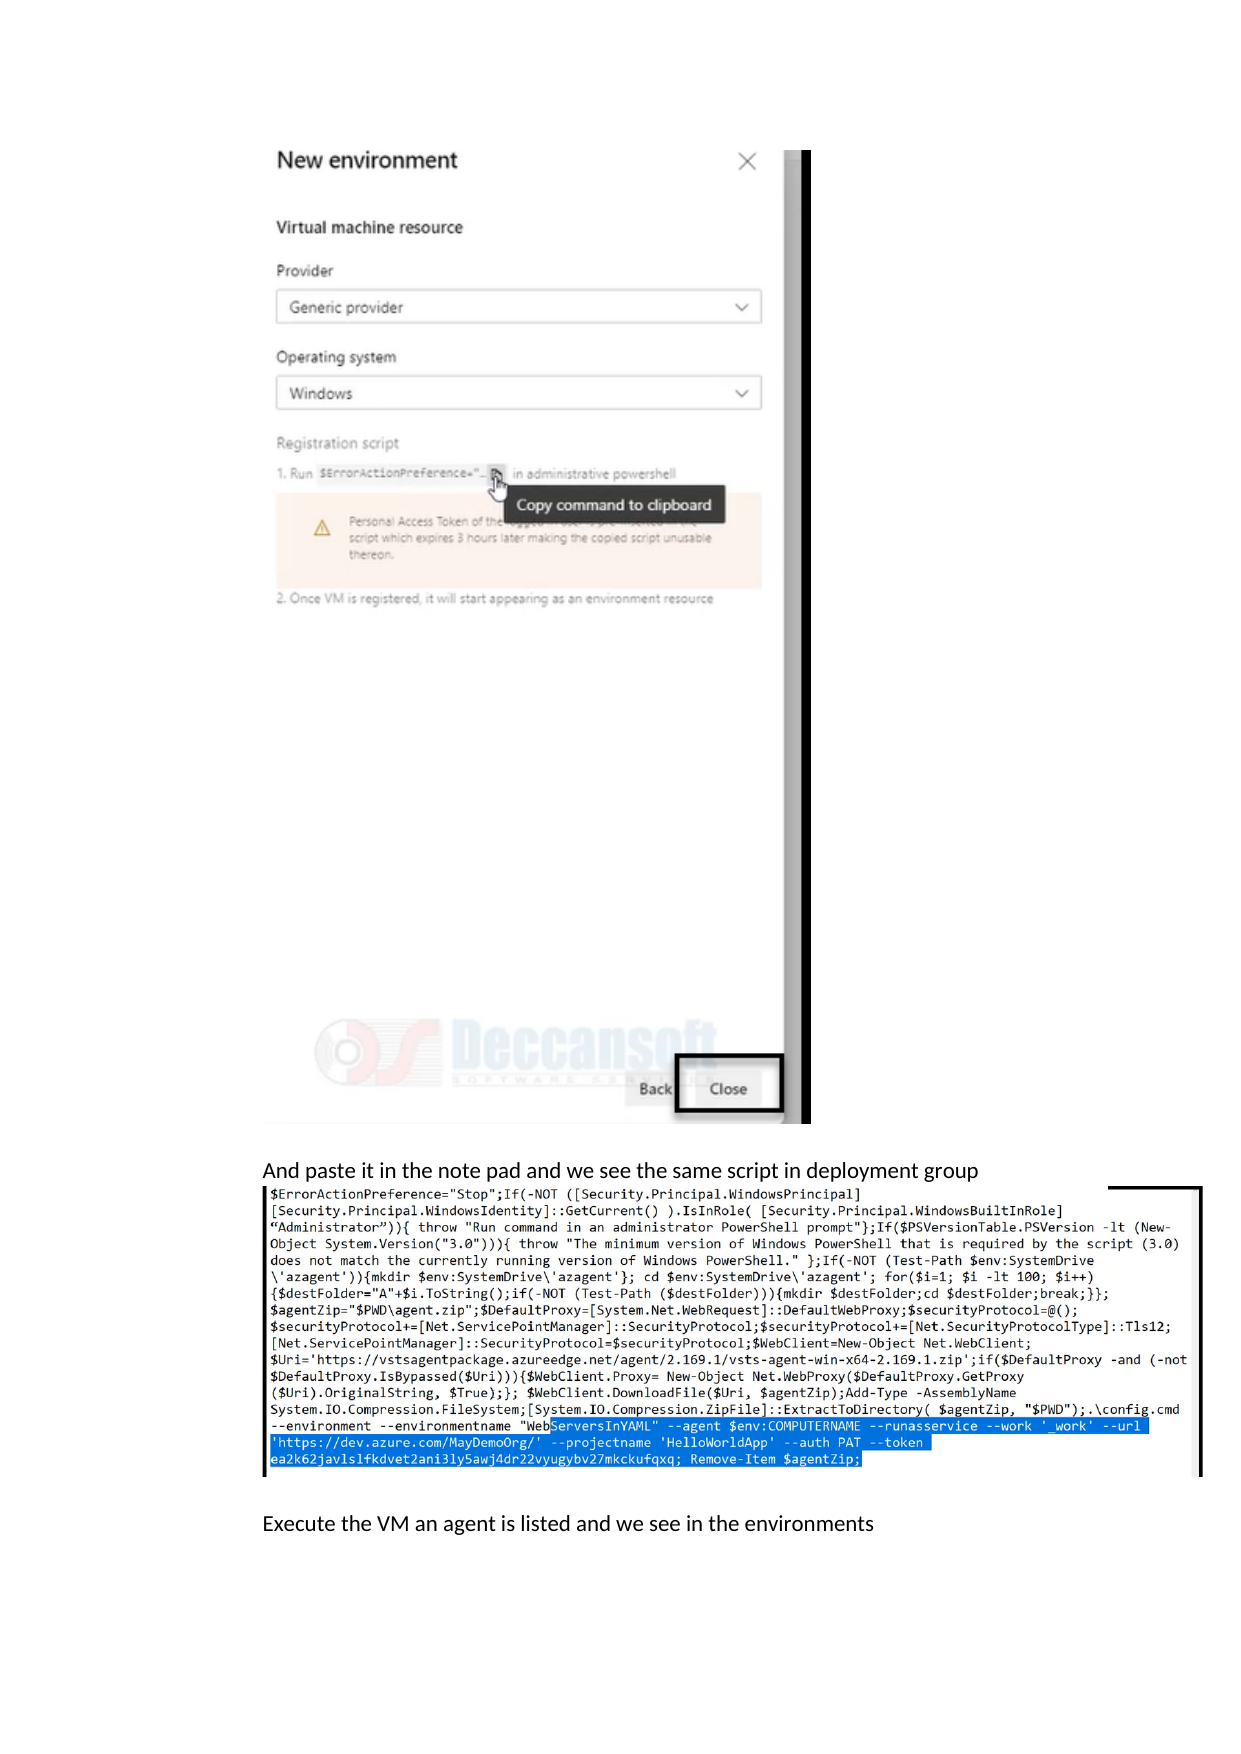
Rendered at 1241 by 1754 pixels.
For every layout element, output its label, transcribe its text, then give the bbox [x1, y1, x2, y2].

picture [262, 150, 811, 1124]
picture [262, 1186, 1203, 1477]
list Execute the VM an agent is listed and we see in the environments [262, 1509, 1090, 1537]
list And paste it in the note pad and we see the same script in deployment group [262, 1156, 1090, 1184]
